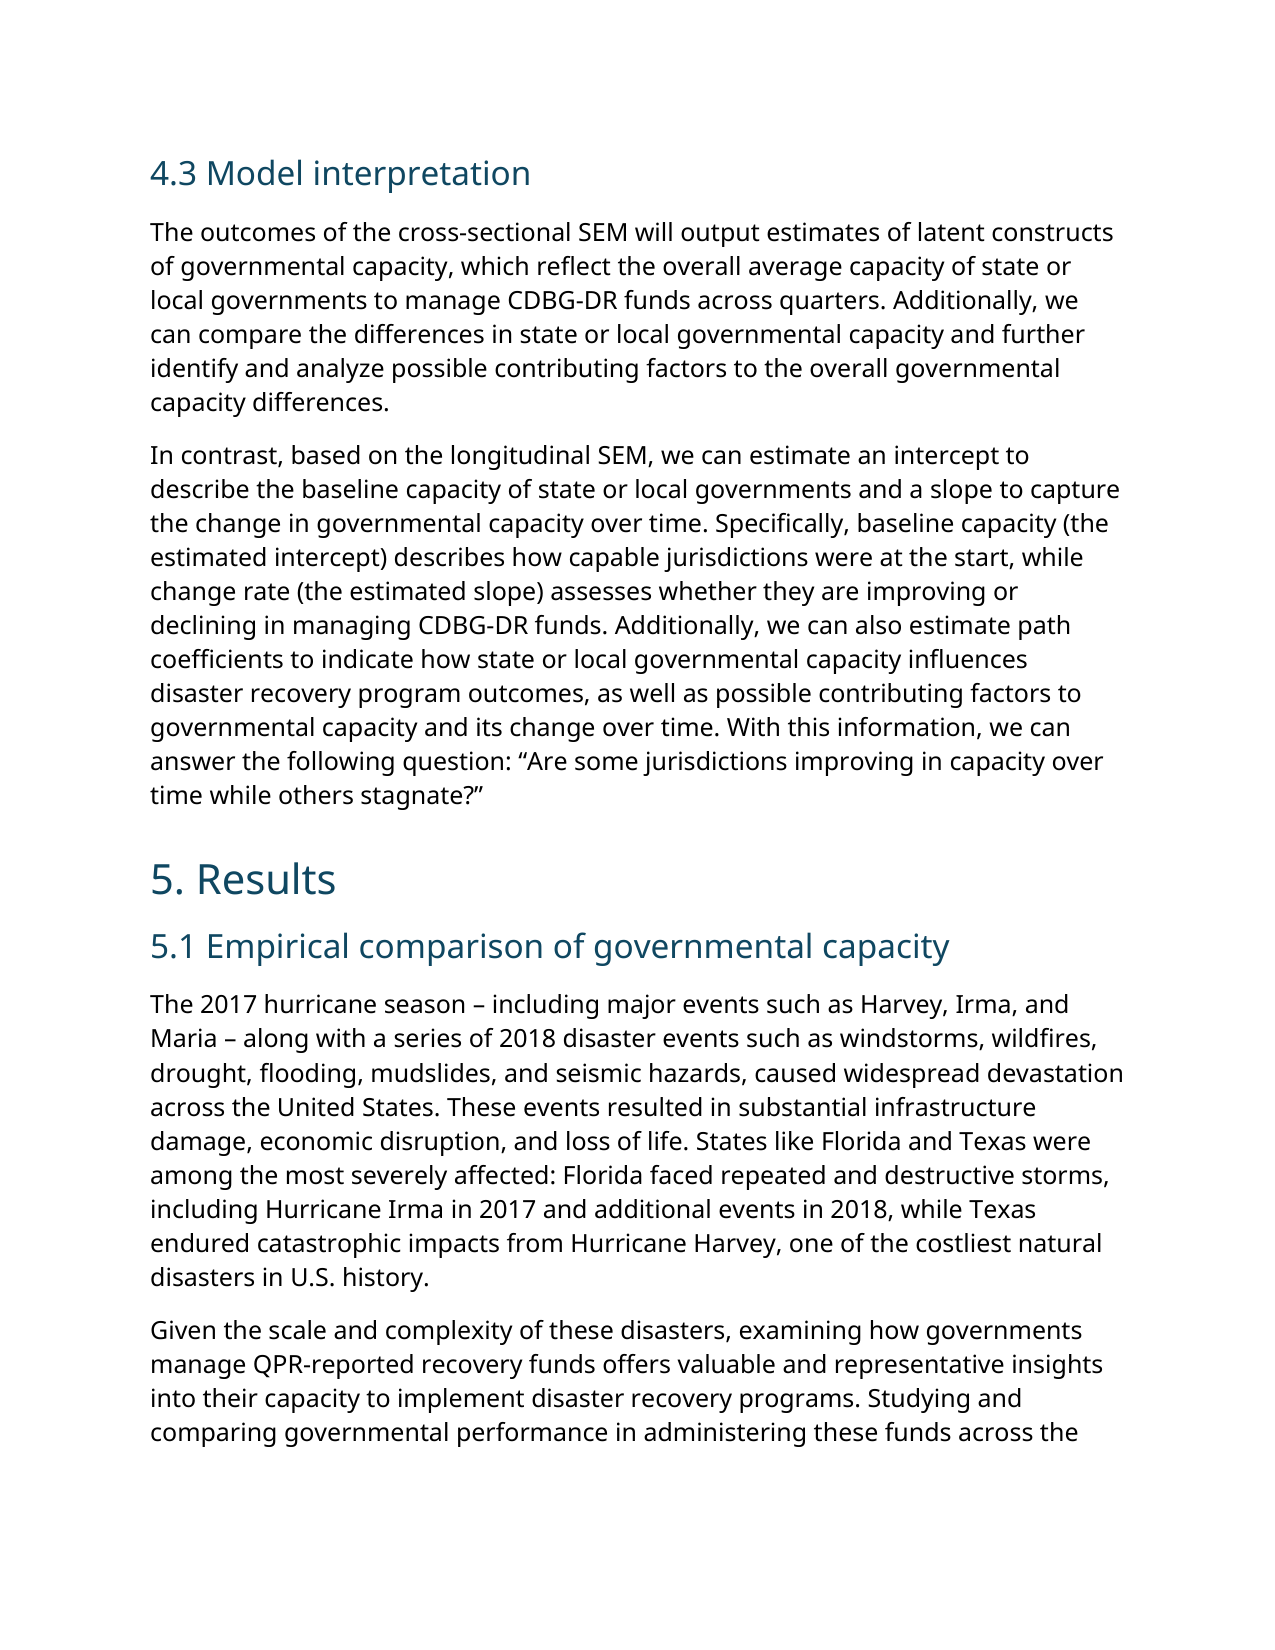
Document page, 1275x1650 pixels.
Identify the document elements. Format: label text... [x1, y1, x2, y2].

subtitle 5. Results [150, 849, 1125, 906]
subtitle 4.3 Model interpretation [150, 150, 1125, 195]
subtitle 5.1 Empirical comparison of governmental capacity [150, 923, 1125, 968]
text The 2017 hurricane season – including major events such as Harvey, Irma, and Maria – along with a series of 2018 disaster events such as windstorms, wildfires, drought, flooding, mudslides, and seismic hazards, caused widespread devastation across the United States. These events resulted in substantial infrastructure damage, economic disruption, and loss of life. States like Florida and Texas were among the most severely affected: Florida faced repeated and destructive storms, including Hurricane Irma in 2017 and additional events in 2018, while Texas endured catastrophic impacts from Hurricane Harvey, one of the costliest natural disasters in U.S. history. [150, 987, 1125, 1294]
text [150, 1312, 1125, 1449]
text In contrast, based on the longitudinal SEM, we can estimate an intercept to describe the baseline capacity of state or local governments and a slope to capture the change in governmental capacity over time. Specifically, baseline capacity (the estimated intercept) describes how capable jurisdictions were at the start, while change rate (the estimated slope) assesses whether they are improving or declining in managing CDBG-DR funds. Additionally, we can also estimate path coefficients to indicate how state or local governmental capacity influences disaster recovery program outcomes, as well as possible contributing factors to governmental capacity and its change over time. With this information, we can answer the following question: “Are some jurisdictions improving in capacity over time while others stagnate?” [150, 437, 1125, 812]
text The outcomes of the cross-sectional SEM will output estimates of latent constructs of governmental capacity, which reflect the overall average capacity of state or local governments to manage CDBG-DR funds across quarters. Additionally, we can compare the differences in state or local governmental capacity and further identify and analyze possible contributing factors to the overall governmental capacity differences. [150, 214, 1125, 418]
